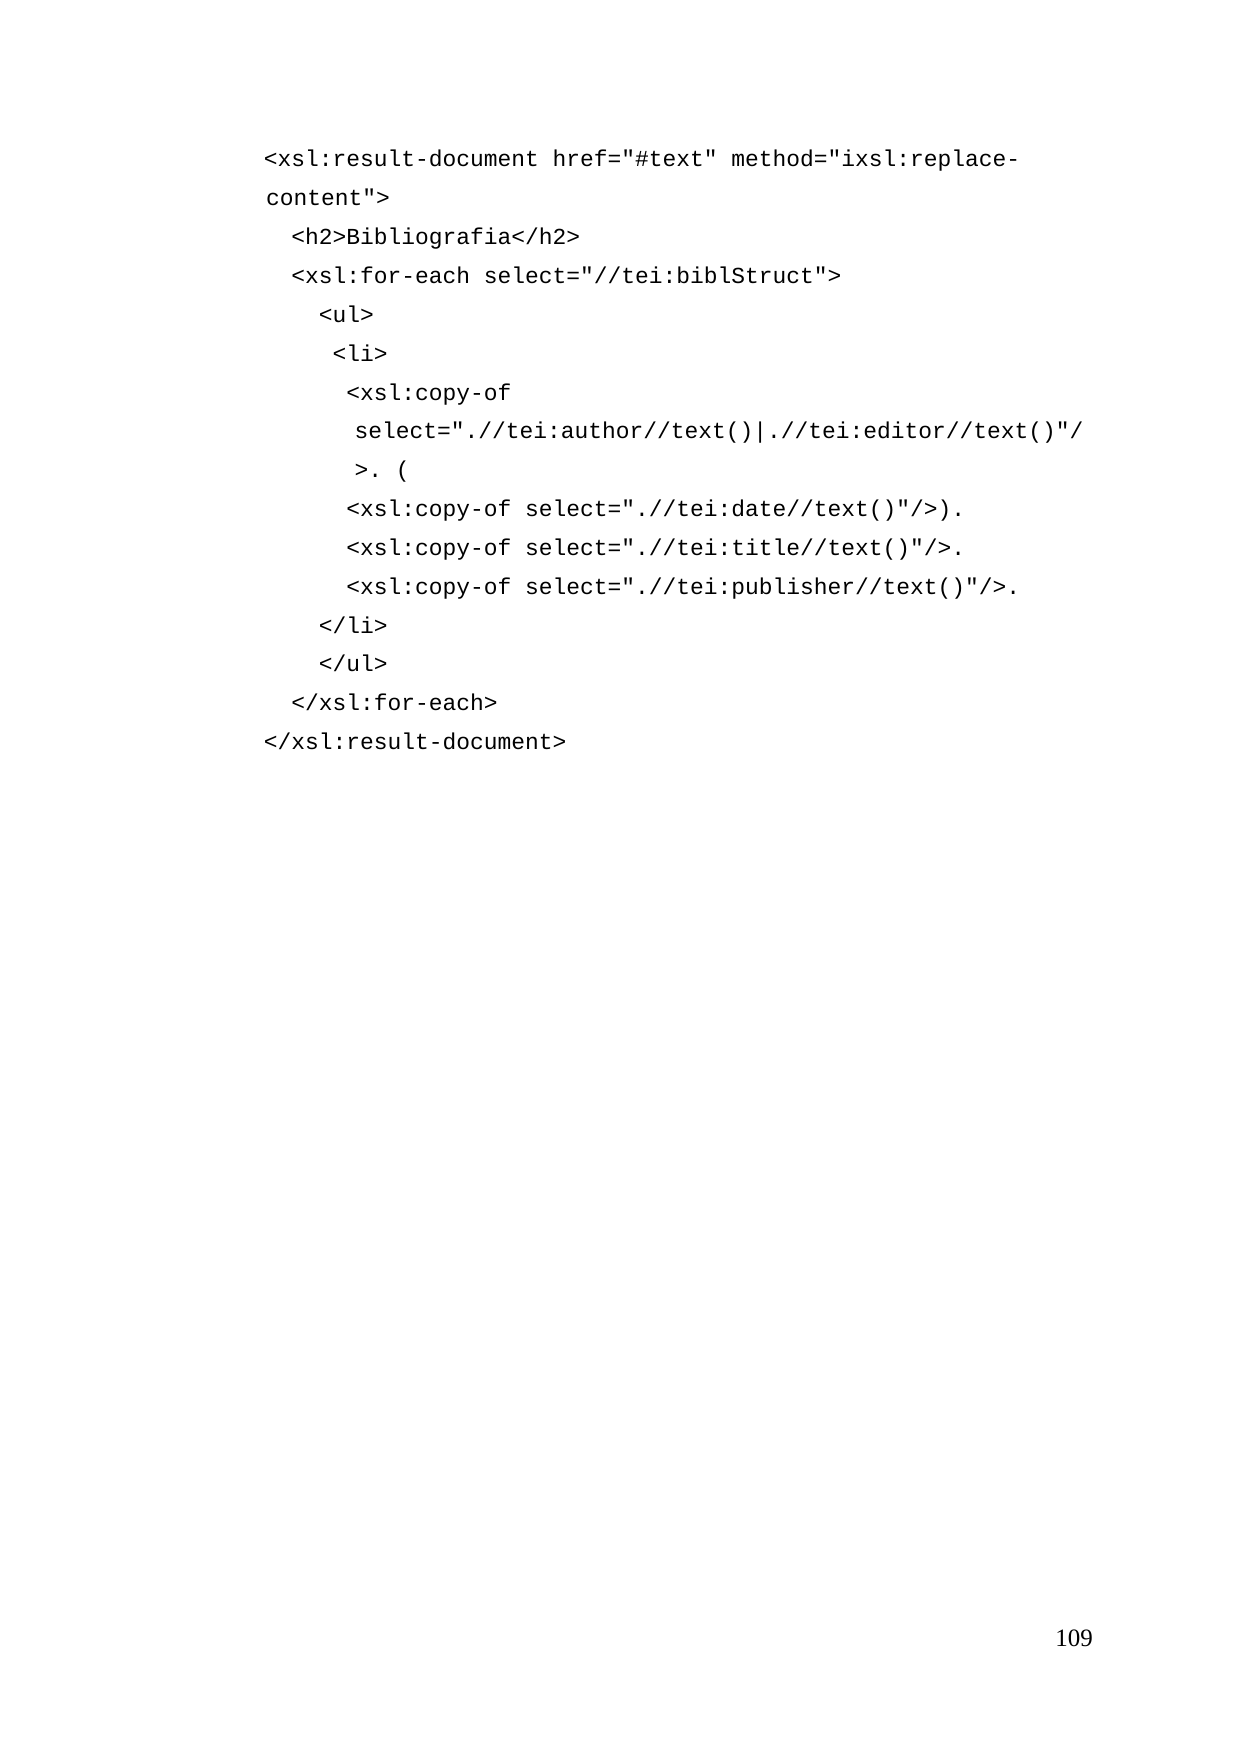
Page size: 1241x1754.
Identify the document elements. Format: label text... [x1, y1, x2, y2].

text </xsl:result-document> [236, 731, 1092, 756]
text </xsl:for-each> [236, 692, 1092, 718]
text <ul> [236, 303, 1092, 329]
text <h2>Bibliografia</h2> [236, 225, 1092, 251]
text </ul> [236, 653, 1092, 679]
text <xsl:for-each select="//tei:biblStruct"> [236, 264, 1092, 290]
text <xsl:copy-of select=".//tei:author//text()|.//tei:editor//text()"/>. ( [236, 381, 1092, 484]
text <xsl:result-document href="#text" method="ixsl:replace-content"> [236, 148, 1092, 212]
text <xsl:copy-of select=".//tei:date//text()"/>). [236, 497, 1092, 523]
text <xsl:copy-of select=".//tei:title//text()"/>. [236, 536, 1092, 562]
text <xsl:copy-of select=".//tei:publisher//text()"/>. [236, 575, 1092, 601]
text <li> [236, 342, 1092, 368]
text </li> [236, 614, 1092, 640]
